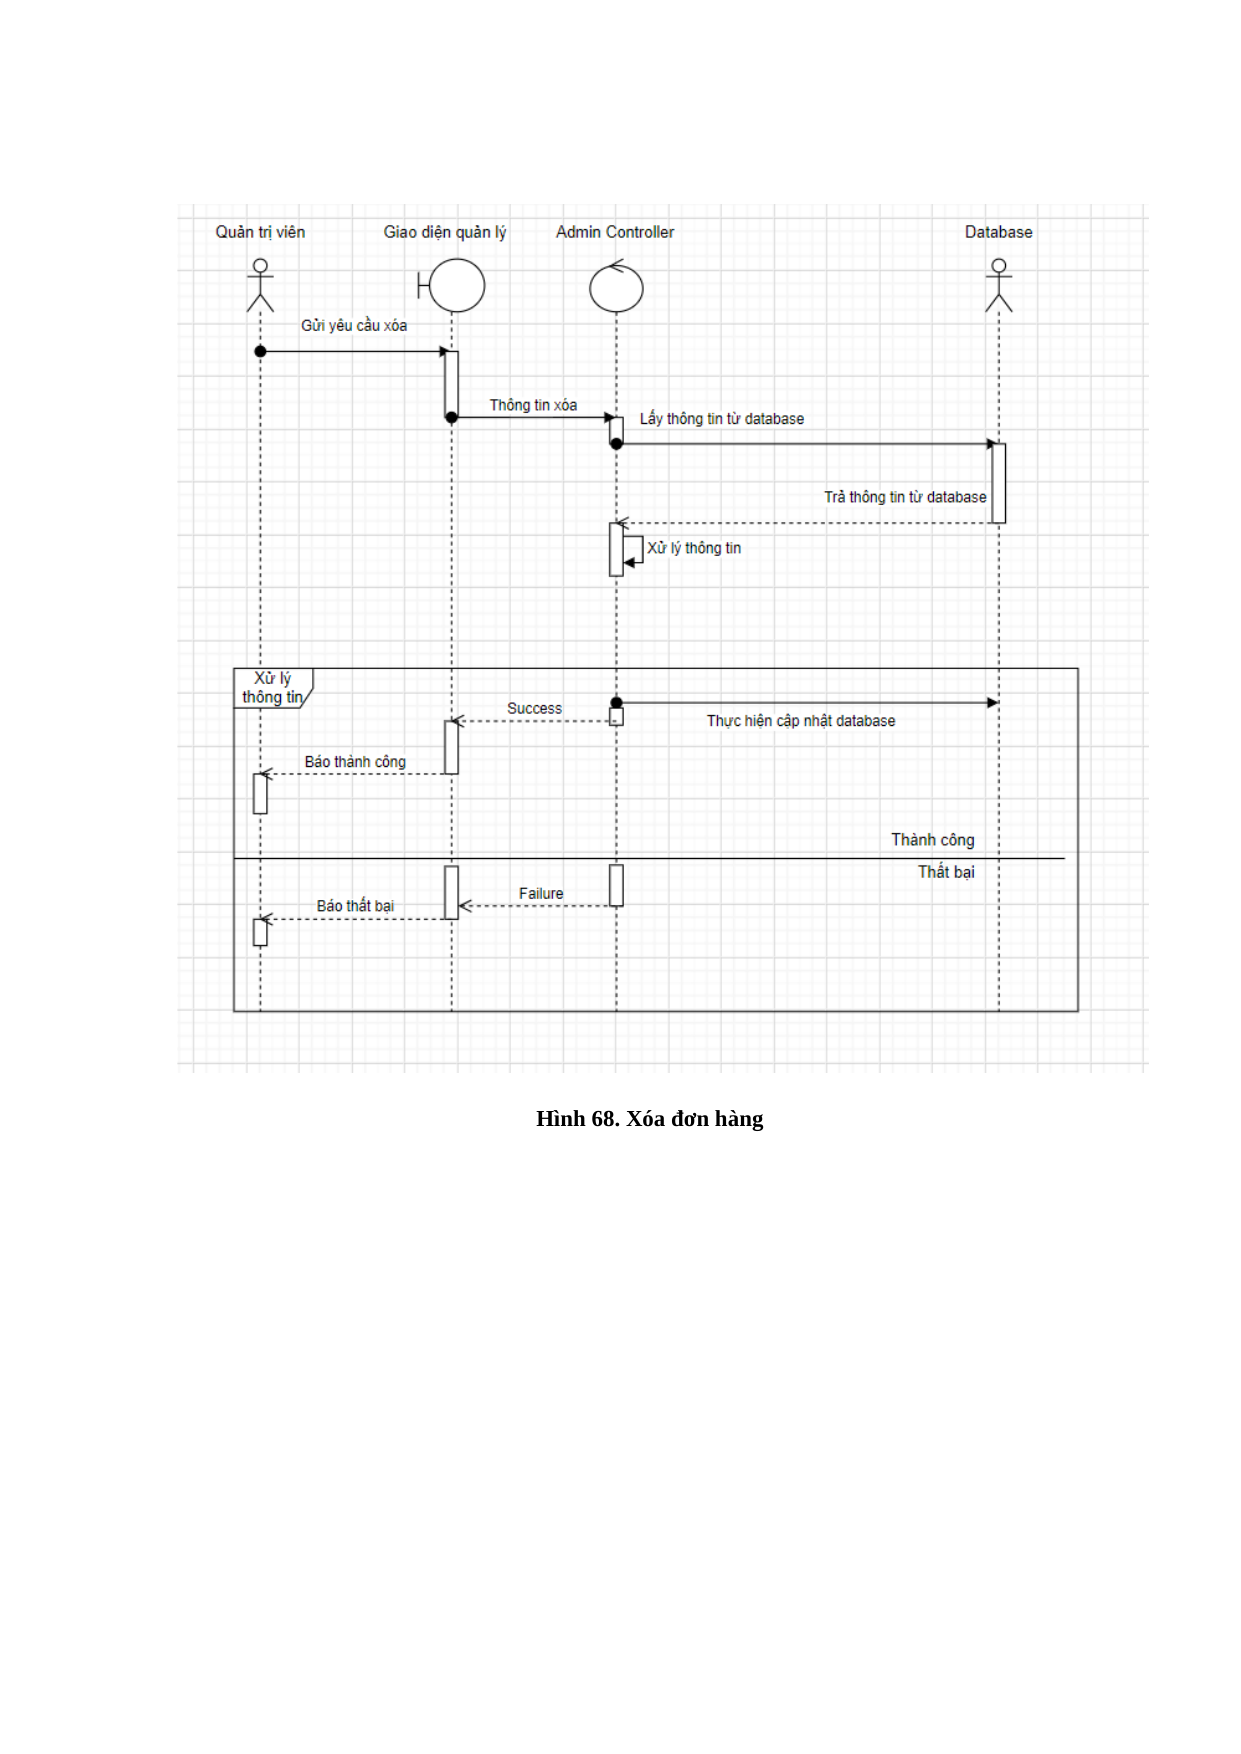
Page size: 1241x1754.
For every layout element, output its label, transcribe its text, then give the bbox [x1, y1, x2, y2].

text Hình 68. Xóa đơn hàng [177, 1105, 1122, 1131]
picture [177, 204, 1149, 1073]
